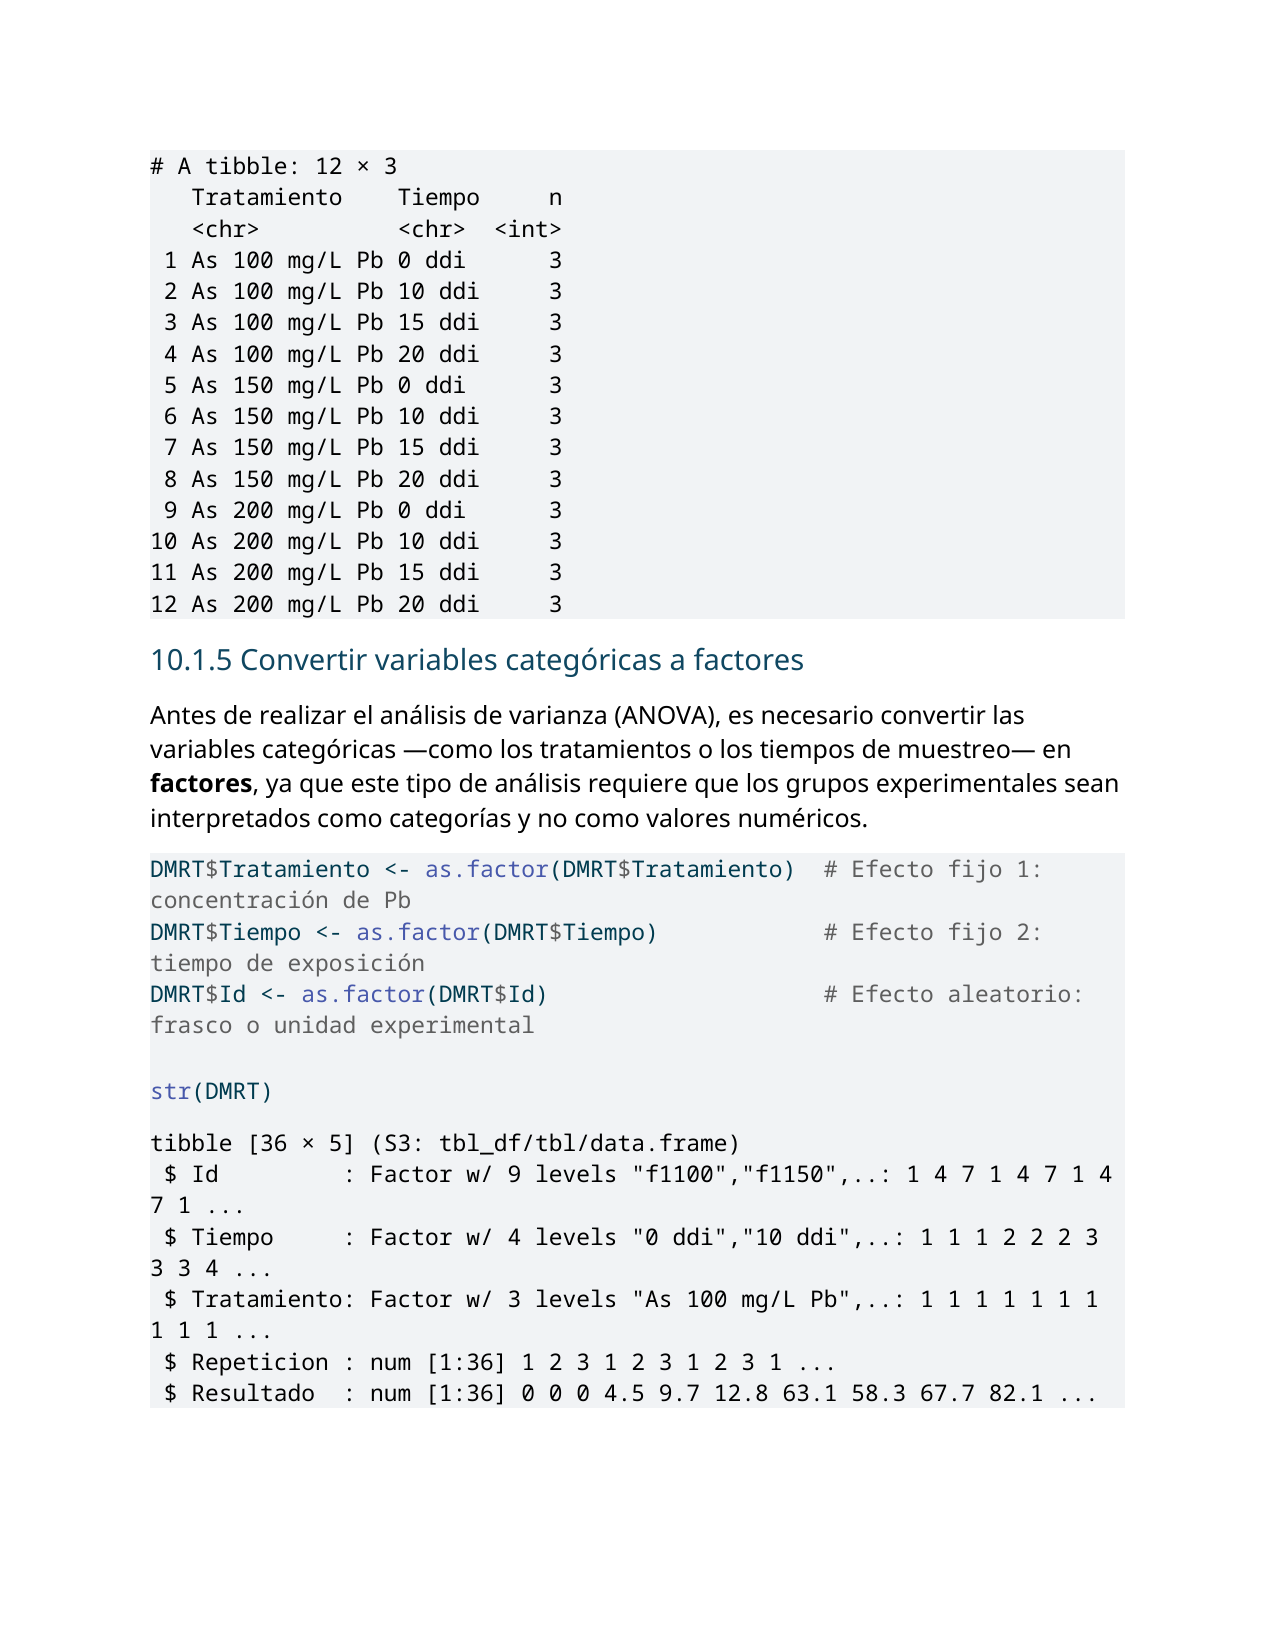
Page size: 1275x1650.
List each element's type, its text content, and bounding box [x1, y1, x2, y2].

text tibble [36 × 5] (S3: tbl_df/tbl/data.frame) $ Id : Factor w/ 9 levels "f1100","f1150",..: 1 4 7 1 4 7 1 4 7 1 ... $ Tiempo : Factor w/ 4 levels "0 ddi","10 ddi",..: 1 1 1 2 2 2 3 3 3 4 ... $ Tratamiento: Factor w/ 3 levels "As 100 mg/L Pb",..: 1 1 1 1 1 1 1 1 1 1 ... $ Repeticion : num [1:36] 1 2 3 1 2 3 1 2 3 1 ... $ Resultado : num [1:36] 0 0 0 4.5 9.7 12.8 63.1 58.3 67.7 82.1 ... [150, 1127, 1125, 1408]
subtitle 10.1.5 Convertir variables categóricas a factores [150, 639, 1125, 679]
text Antes de realizar el análisis de varianza (ANOVA), es necesario convertir las variables categóricas —como los tratamientos o los tiempos de muestreo— en factores, ya que este tipo de análisis requiere que los grupos experimentales sean interpretados como categorías y no como valores numéricos. [150, 698, 1125, 834]
text # A tibble: 12 × 3 Tratamiento Tiempo n <chr> <chr> <int> 1 As 100 mg/L Pb 0 ddi 3 2 As 100 mg/L Pb 10 ddi 3 3 As 100 mg/L Pb 15 ddi 3 4 As 100 mg/L Pb 20 ddi 3 5 As 150 mg/L Pb 0 ddi 3 6 As 150 mg/L Pb 10 ddi 3 7 As 150 mg/L Pb 15 ddi 3 8 As 150 mg/L Pb 20 ddi 3 9 As 200 mg/L Pb 0 ddi 3 10 As 200 mg/L Pb 10 ddi 3 11 As 200 mg/L Pb 15 ddi 3 12 As 200 mg/L Pb 20 ddi 3 [150, 150, 1125, 619]
text DMRT$Tratamiento <- as.factor(DMRT$Tratamiento) # Efecto fijo 1: concentración de Pb DMRT$Tiempo <- as.factor(DMRT$Tiempo) # Efecto fijo 2: tiempo de exposición DMRT$Id <- as.factor(DMRT$Id) # Efecto aleatorio: frasco o unidad experimental str(DMRT) [150, 853, 1125, 1106]
